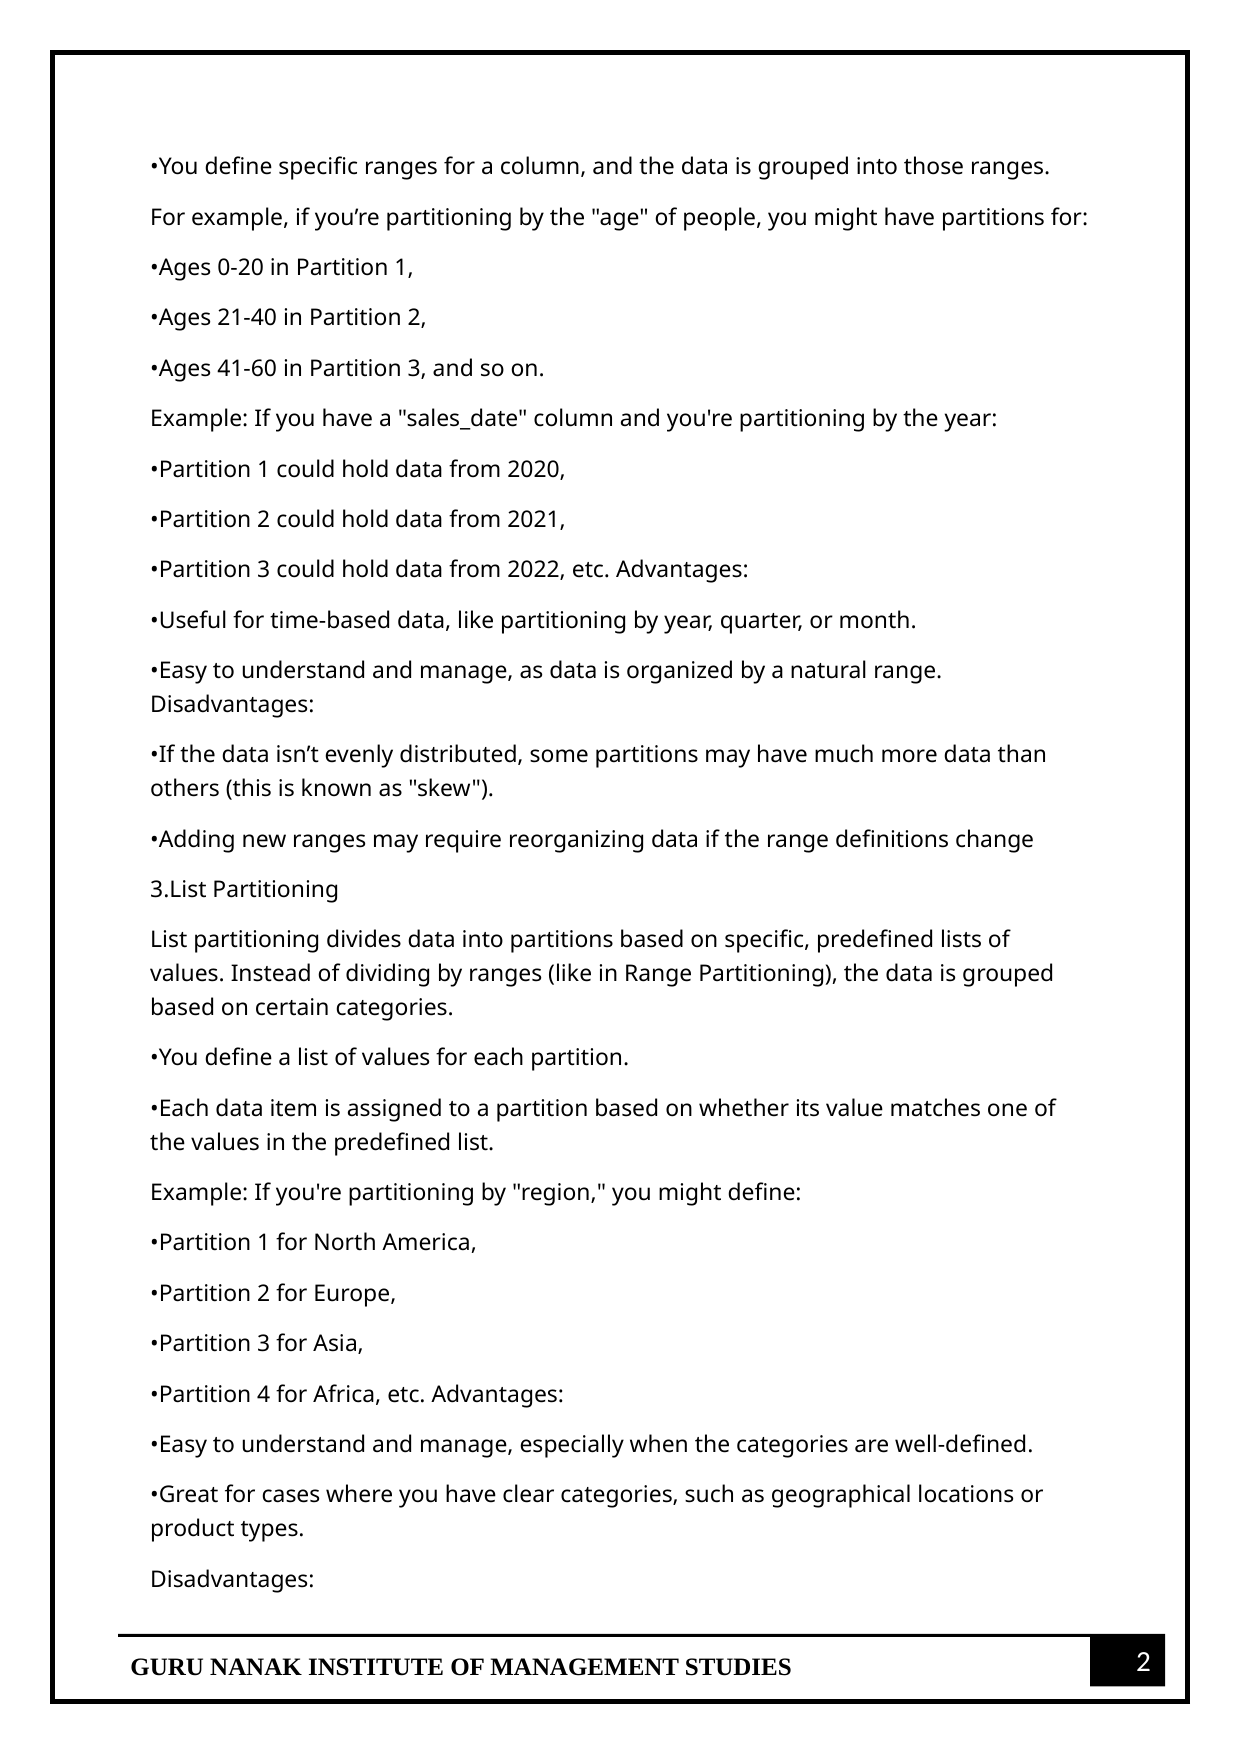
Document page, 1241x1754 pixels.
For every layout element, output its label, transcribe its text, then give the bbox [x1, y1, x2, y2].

text •Useful for time-based data, like partitioning by year, quarter, or month. [150, 604, 1090, 635]
text •You define specific ranges for a column, and the data is grouped into those ranges. [150, 150, 1090, 181]
text •Ages 21-40 in Partition 2, [150, 301, 1090, 332]
text •Partition 3 could hold data from 2022, etc. Advantages: [150, 553, 1090, 584]
text •Ages 41-60 in Partition 3, and so on. [150, 352, 1090, 383]
text •Partition 2 for Europe, [150, 1277, 1090, 1308]
text •Partition 1 for North America, [150, 1226, 1090, 1257]
text •Partition 3 for Asia, [150, 1327, 1090, 1358]
text •You define a list of values for each partition. [150, 1041, 1090, 1072]
text •Partition 4 for Africa, etc. Advantages: [150, 1377, 1090, 1409]
text •Partition 2 could hold data from 2021, [150, 503, 1090, 534]
text •Adding new ranges may require reorganizing data if the range definitions change [150, 822, 1090, 854]
text For example, if you’re partitioning by the "age" of people, you might have partitions for: [150, 200, 1090, 232]
text •Easy to understand and manage, as data is organized by a natural range. Disadvantages: [150, 654, 1090, 719]
text •Great for cases where you have clear categories, such as geographical locations or product types. [150, 1478, 1090, 1543]
text Disadvantages: [150, 1562, 1090, 1594]
text •Each data item is assigned to a partition based on whether its value matches one of the values in the predefined list. [150, 1092, 1090, 1157]
text •Ages 0-20 in Partition 1, [150, 251, 1090, 282]
text Example: If you have a "sales_date" column and you're partitioning by the year: [150, 402, 1090, 433]
text Example: If you're partitioning by "region," you might define: [150, 1176, 1090, 1207]
text •Easy to understand and manage, especially when the categories are well-defined. [150, 1428, 1090, 1459]
text List partitioning divides data into partitions based on specific, predefined lists of values. Instead of dividing by ranges (like in Range Partitioning), the data is grouped based on certain categories. [150, 923, 1090, 1022]
text 3.List Partitioning [150, 873, 1090, 904]
text •If the data isn’t evenly distributed, some partitions may have much more data than others (this is known as "skew"). [150, 738, 1090, 803]
text •Partition 1 could hold data from 2020, [150, 452, 1090, 484]
